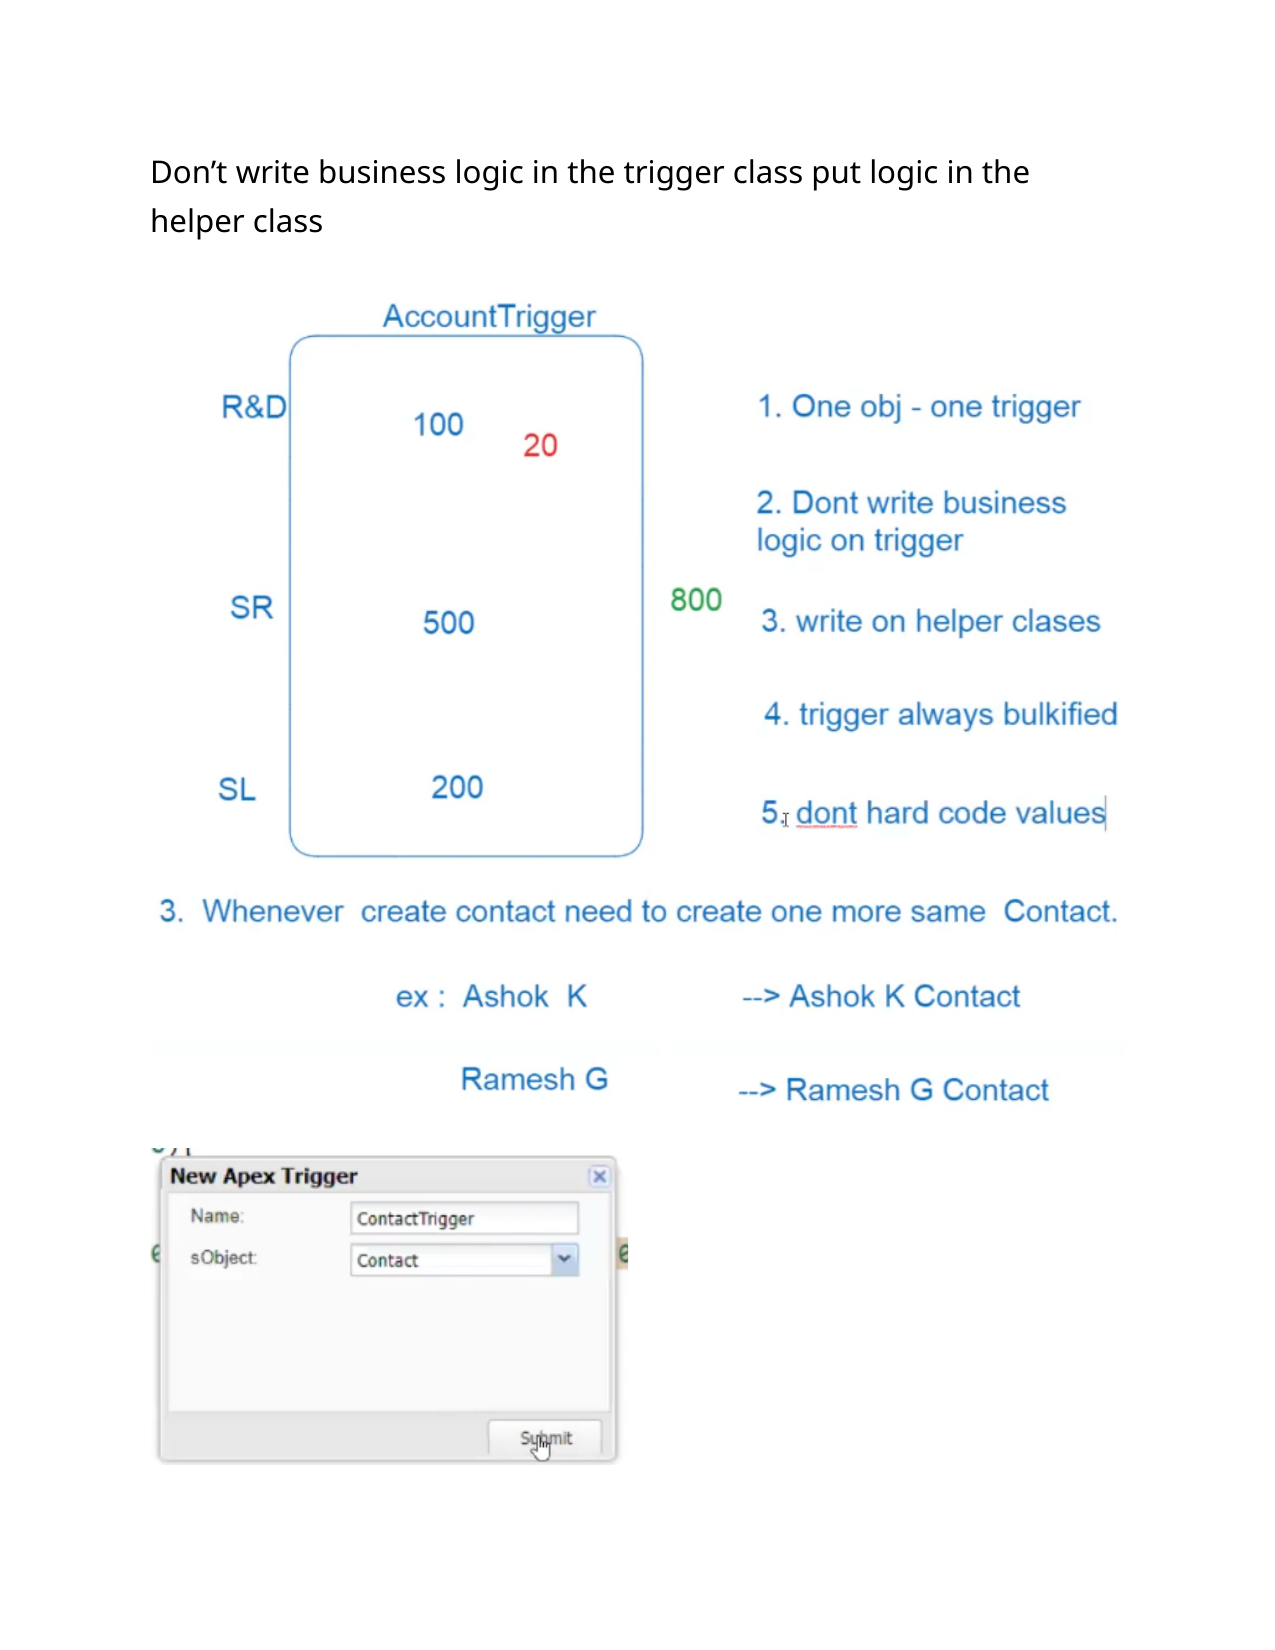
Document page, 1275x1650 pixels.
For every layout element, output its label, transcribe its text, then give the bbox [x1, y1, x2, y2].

picture [150, 264, 1125, 860]
text Don’t write business logic in the trigger class put logic in the helper class [150, 150, 1125, 242]
picture [150, 881, 1125, 1127]
picture [150, 1148, 629, 1465]
